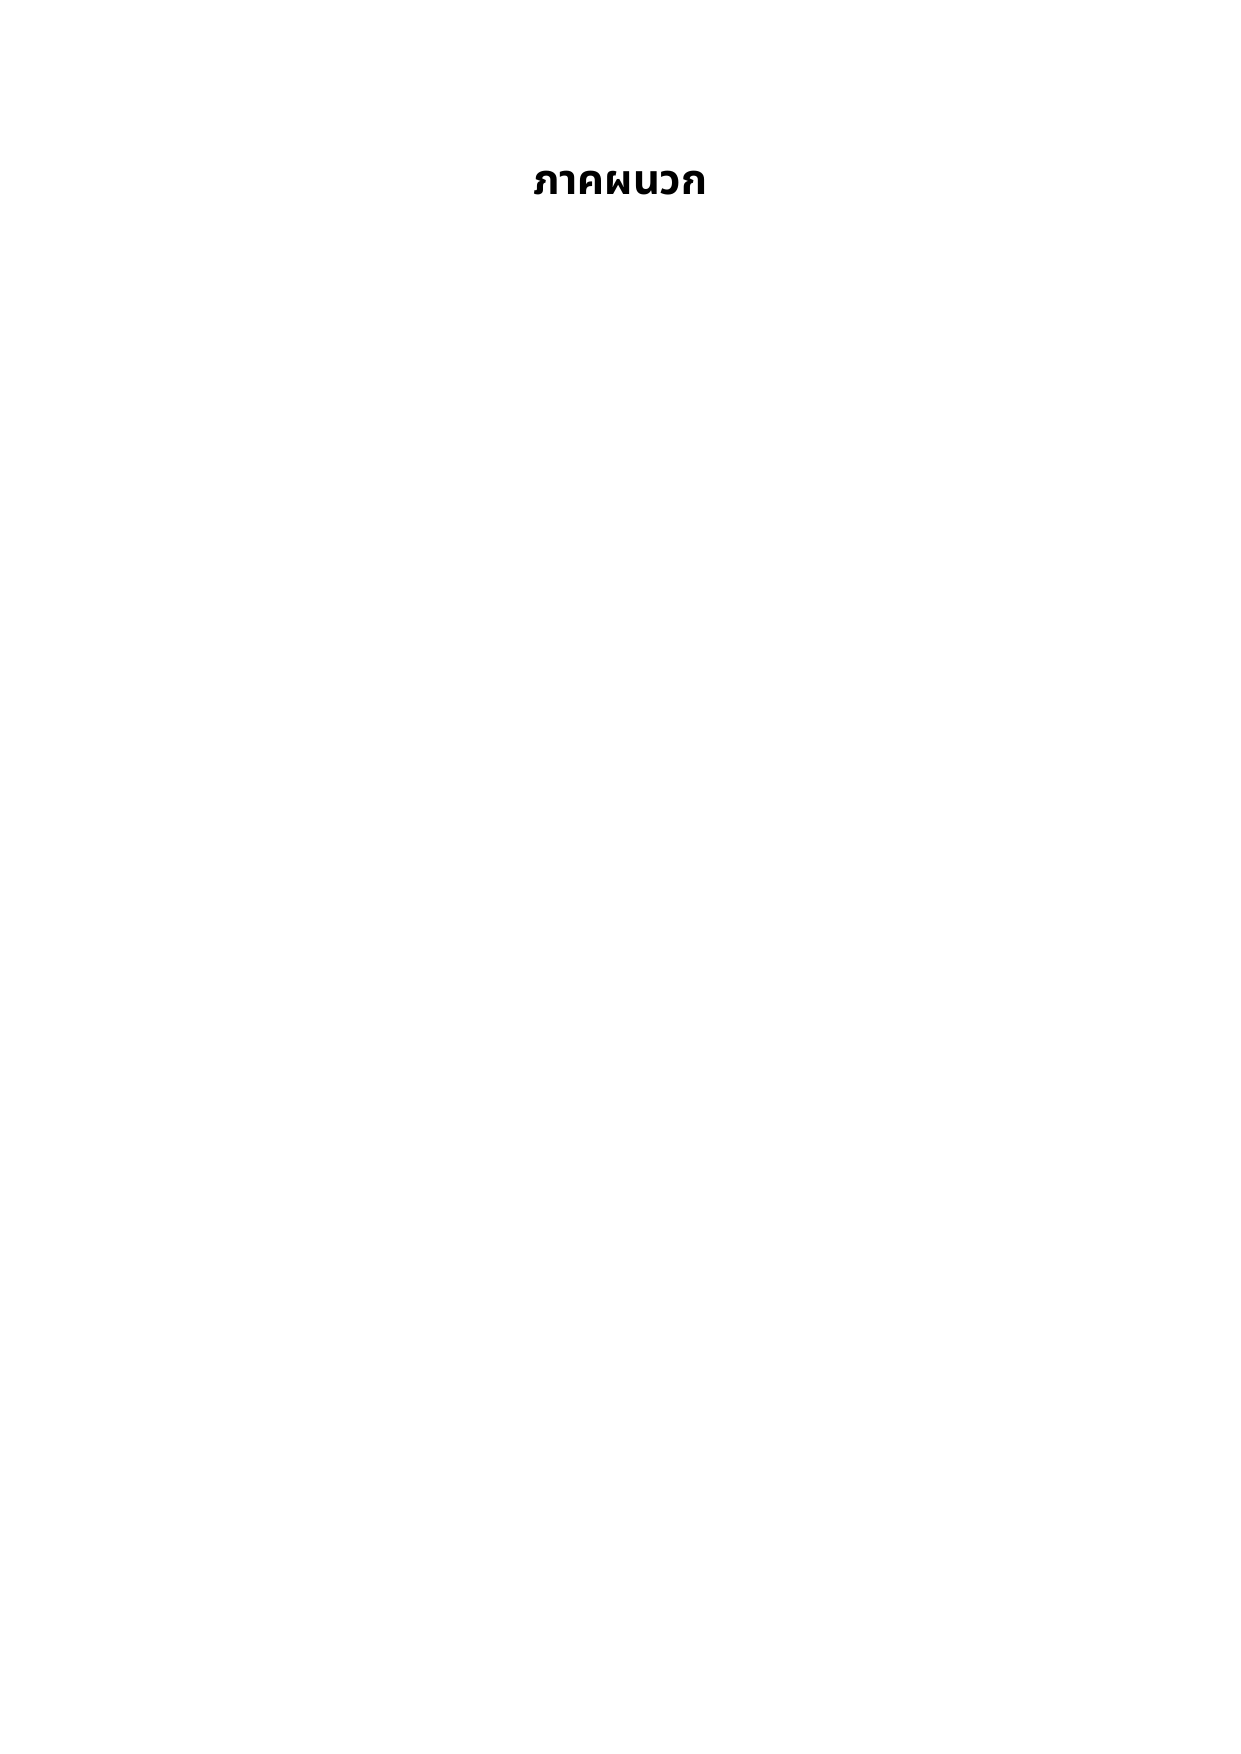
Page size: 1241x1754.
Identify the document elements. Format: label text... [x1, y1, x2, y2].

subtitle ภาคผนวก [150, 150, 1090, 213]
